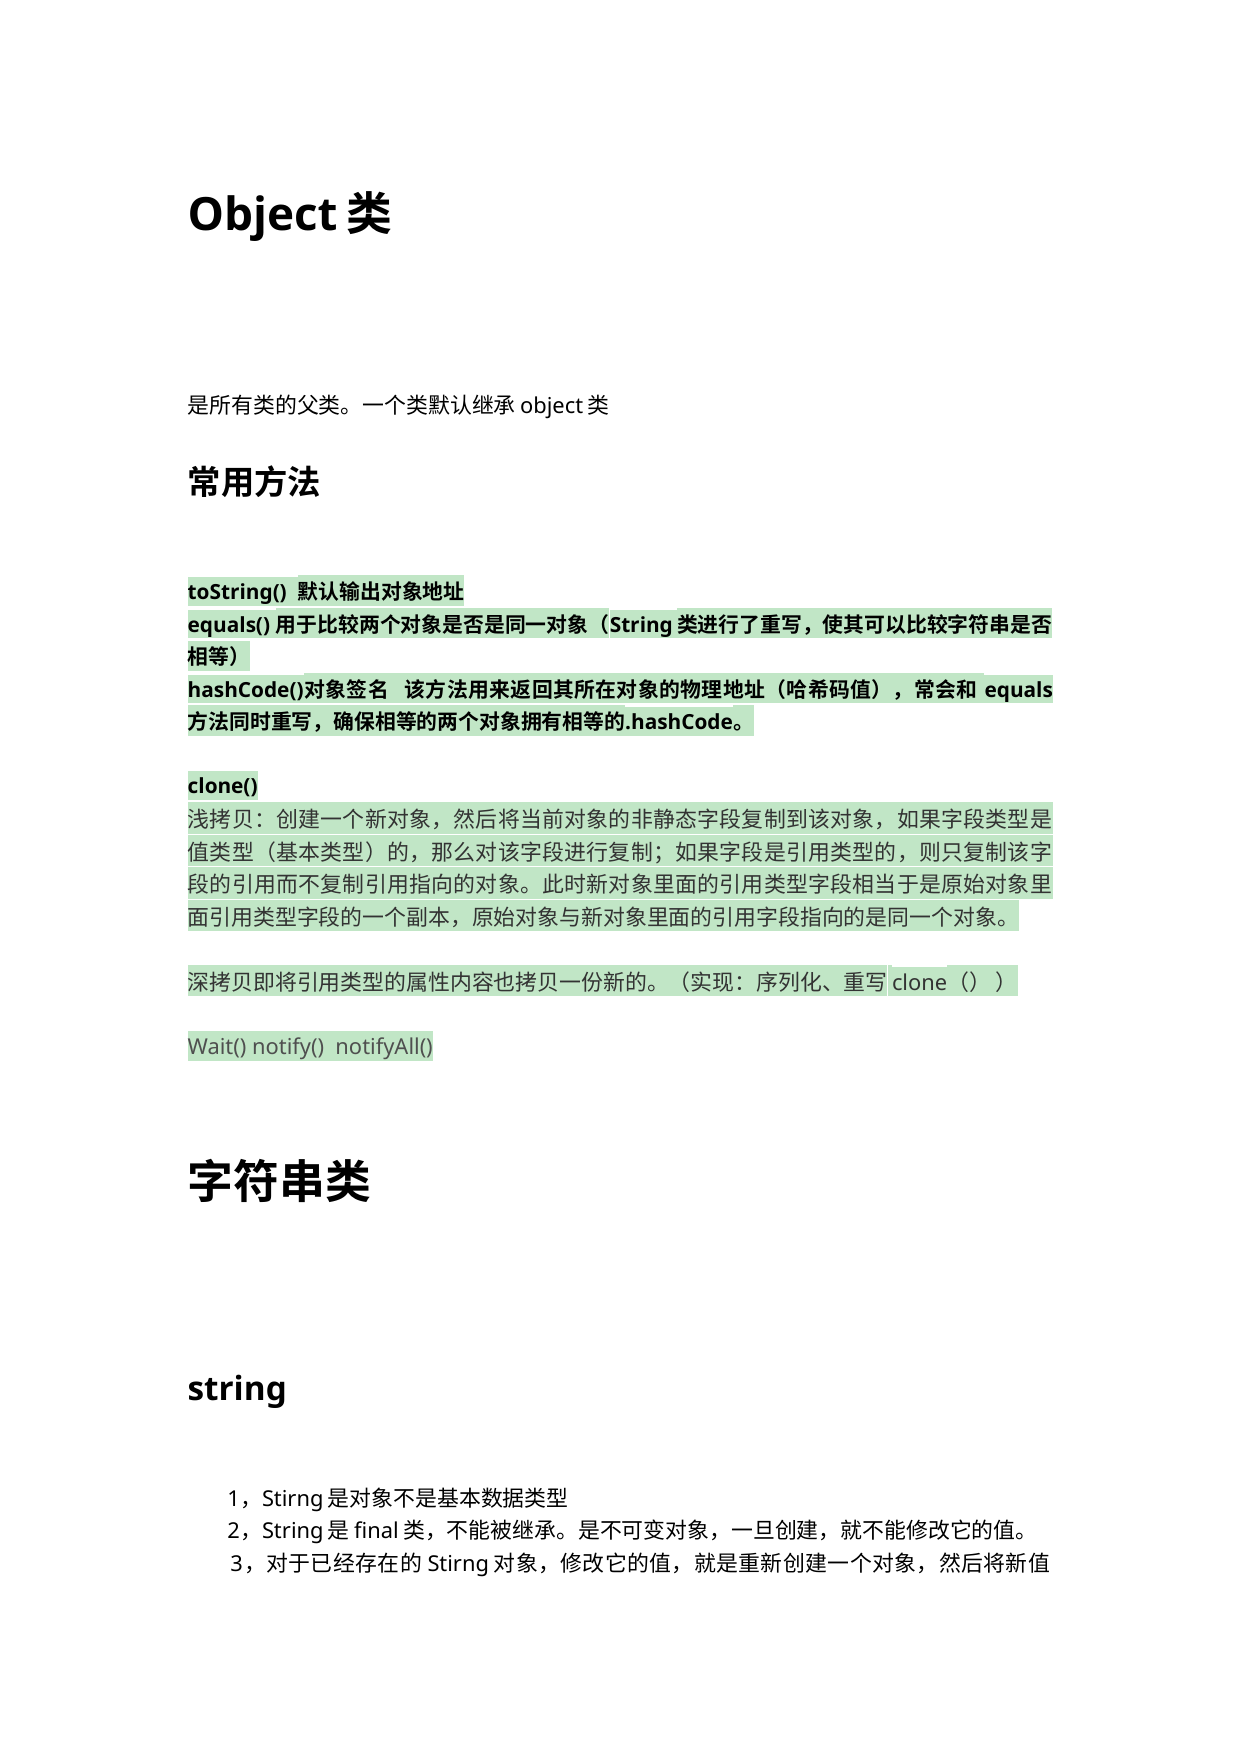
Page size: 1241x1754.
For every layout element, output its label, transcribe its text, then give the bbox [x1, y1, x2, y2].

text 浅拷贝：创建一个新对象，然后将当前对象的非静态字段复制到该对象，如果字段类型是值类型（基本类型）的，那么对该字段进行复制；如果字段是引用类型的，则只复制该字段的引用而不复制引用指向的对象。此时新对象里面的引用类型字段相当于是原始对象里面引用类型字段的一个副本，原始对象与新对象里面的引用字段指向的是同一个对象。 [187, 802, 1053, 932]
text 1，Stirng是对象不是基本数据类型 [187, 1480, 1053, 1513]
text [187, 1545, 1053, 1578]
text equals() 用于比较两个对象是否是同一对象（String类进行了重写，使其可以比较字符串是否相等） [187, 607, 1053, 672]
text hashCode()对象签名 该方法用来返回其所在对象的物理地址（哈希码值），常会和equals方法同时重写，确保相等的两个对象拥有相等的.hashCode。 [187, 672, 1053, 737]
text Wait() notify() notifyAll() [187, 1029, 1053, 1062]
text clone() [187, 769, 1053, 802]
text 是所有类的父类。一个类默认继承object类 [187, 388, 1053, 420]
text 2，String是final类，不能被继承。是不可变对象，一旦创建，就不能修改它的值。 [187, 1513, 1053, 1545]
text toString() 默认输出对象地址 [187, 574, 1053, 607]
subtitle 常用方法 [187, 447, 1053, 512]
text 深拷贝即将引用类型的属性内容也拷贝一份新的。（实现：序列化、重写clone（） ） [187, 964, 1053, 997]
subtitle string [187, 1355, 1053, 1420]
subtitle 字符串类 [187, 1130, 1053, 1227]
subtitle Object类 [187, 162, 1053, 259]
